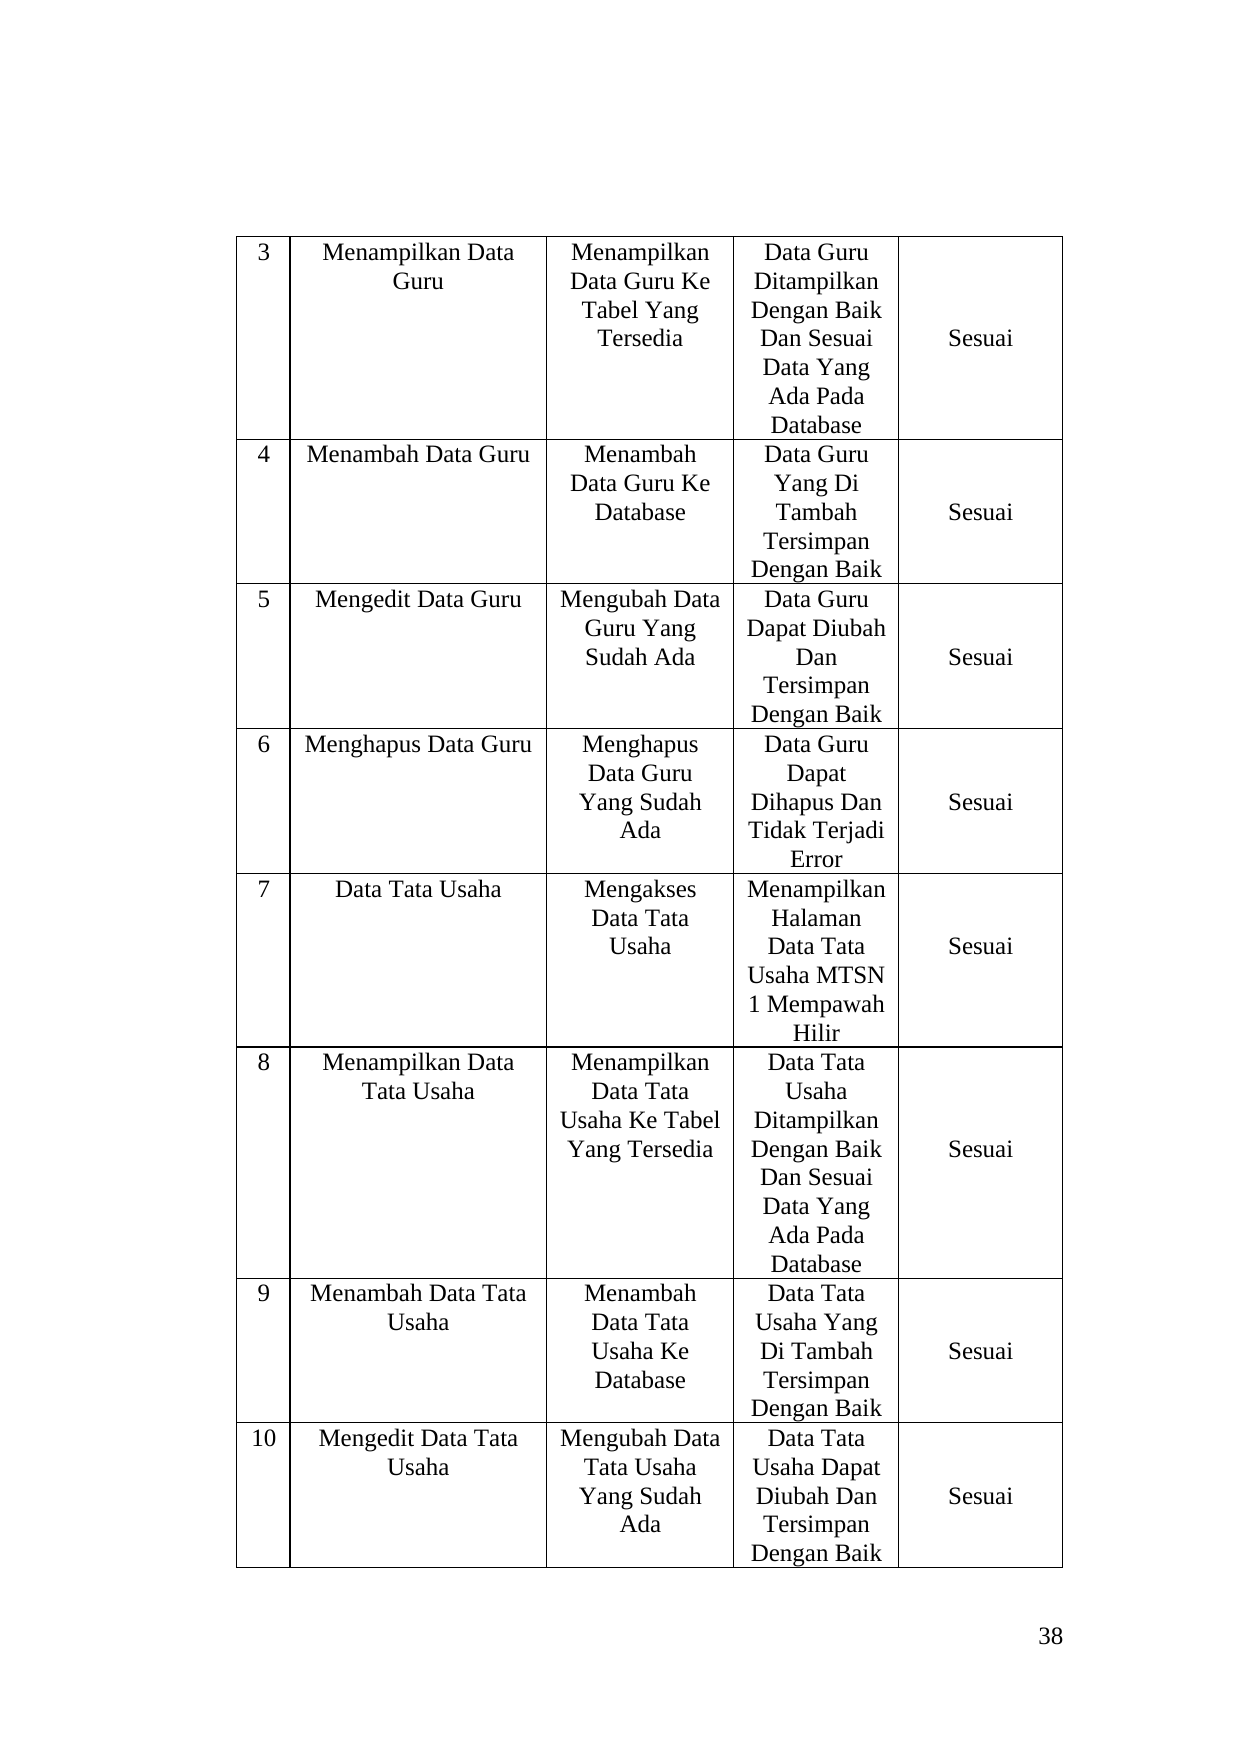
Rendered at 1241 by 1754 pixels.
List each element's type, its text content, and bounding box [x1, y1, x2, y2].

table_cell 6 [237, 729, 289, 873]
table_cell Menampilkan Data Tata Usaha Ke Tabel Yang Tersedia [547, 1048, 733, 1277]
table_cell Sesuai [899, 237, 1062, 438]
table_cell Menambah Data Tata Usaha [291, 1279, 546, 1422]
table_cell Sesuai [899, 1048, 1062, 1277]
table_cell 5 [237, 584, 289, 728]
table_cell Mengedit Data Guru [291, 584, 546, 728]
table_cell Menambah Data Guru [291, 440, 546, 583]
table_cell Menampilkan Data Tata Usaha [291, 1048, 546, 1277]
table_cell Sesuai [899, 1423, 1062, 1567]
table_cell Mengedit Data Tata Usaha [291, 1423, 546, 1567]
table_cell Data Tata Usaha Ditampilkan Dengan Baik Dan Sesuai Data Yang Ada Pada Database [734, 1048, 898, 1277]
table_cell Data Guru Ditampilkan Dengan Baik Dan Sesuai Data Yang Ada Pada Database [734, 237, 898, 438]
table_cell Mengubah Data Tata Usaha Yang Sudah Ada [547, 1423, 733, 1567]
table_cell Data Tata Usaha Dapat Diubah Dan Tersimpan Dengan Baik [734, 1423, 898, 1567]
table_cell Menampilkan Data Guru Ke Tabel Yang Tersedia [547, 237, 733, 438]
table_cell Mengubah Data Guru Yang Sudah Ada [547, 584, 733, 728]
table_cell Menghapus Data Guru Yang Sudah Ada [547, 729, 733, 873]
table_cell Sesuai [899, 874, 1062, 1046]
table_cell Sesuai [899, 1279, 1062, 1422]
table_cell 9 [237, 1279, 289, 1422]
table_cell 7 [237, 874, 289, 1046]
table_cell Sesuai [899, 729, 1062, 873]
table_cell Data Guru Yang Di Tambah Tersimpan Dengan Baik [734, 440, 898, 583]
table_cell Data Guru Dapat Dihapus Dan Tidak Terjadi Error [734, 729, 898, 873]
table_cell Sesuai [899, 440, 1062, 583]
table_cell Menghapus Data Guru [291, 729, 546, 873]
table_cell 10 [237, 1423, 289, 1567]
table_cell Menampilkan Halaman Data Tata Usaha MTSN 1 Mempawah Hilir [734, 874, 898, 1046]
table_cell Menambah Data Tata Usaha Ke Database [547, 1279, 733, 1422]
table_cell Menampilkan Data Guru [291, 237, 546, 438]
table_cell Data Guru Dapat Diubah Dan Tersimpan Dengan Baik [734, 584, 898, 728]
table_cell Menambah Data Guru Ke Database [547, 440, 733, 583]
table_cell Data Tata Usaha Yang Di Tambah Tersimpan Dengan Baik [734, 1279, 898, 1422]
table_cell 3 [237, 237, 289, 438]
table_cell Sesuai [899, 584, 1062, 728]
table_cell Mengakses Data Tata Usaha [547, 874, 733, 1046]
table_cell 8 [237, 1048, 289, 1277]
table_cell 4 [237, 440, 289, 583]
table_cell Data Tata Usaha [291, 874, 546, 1046]
